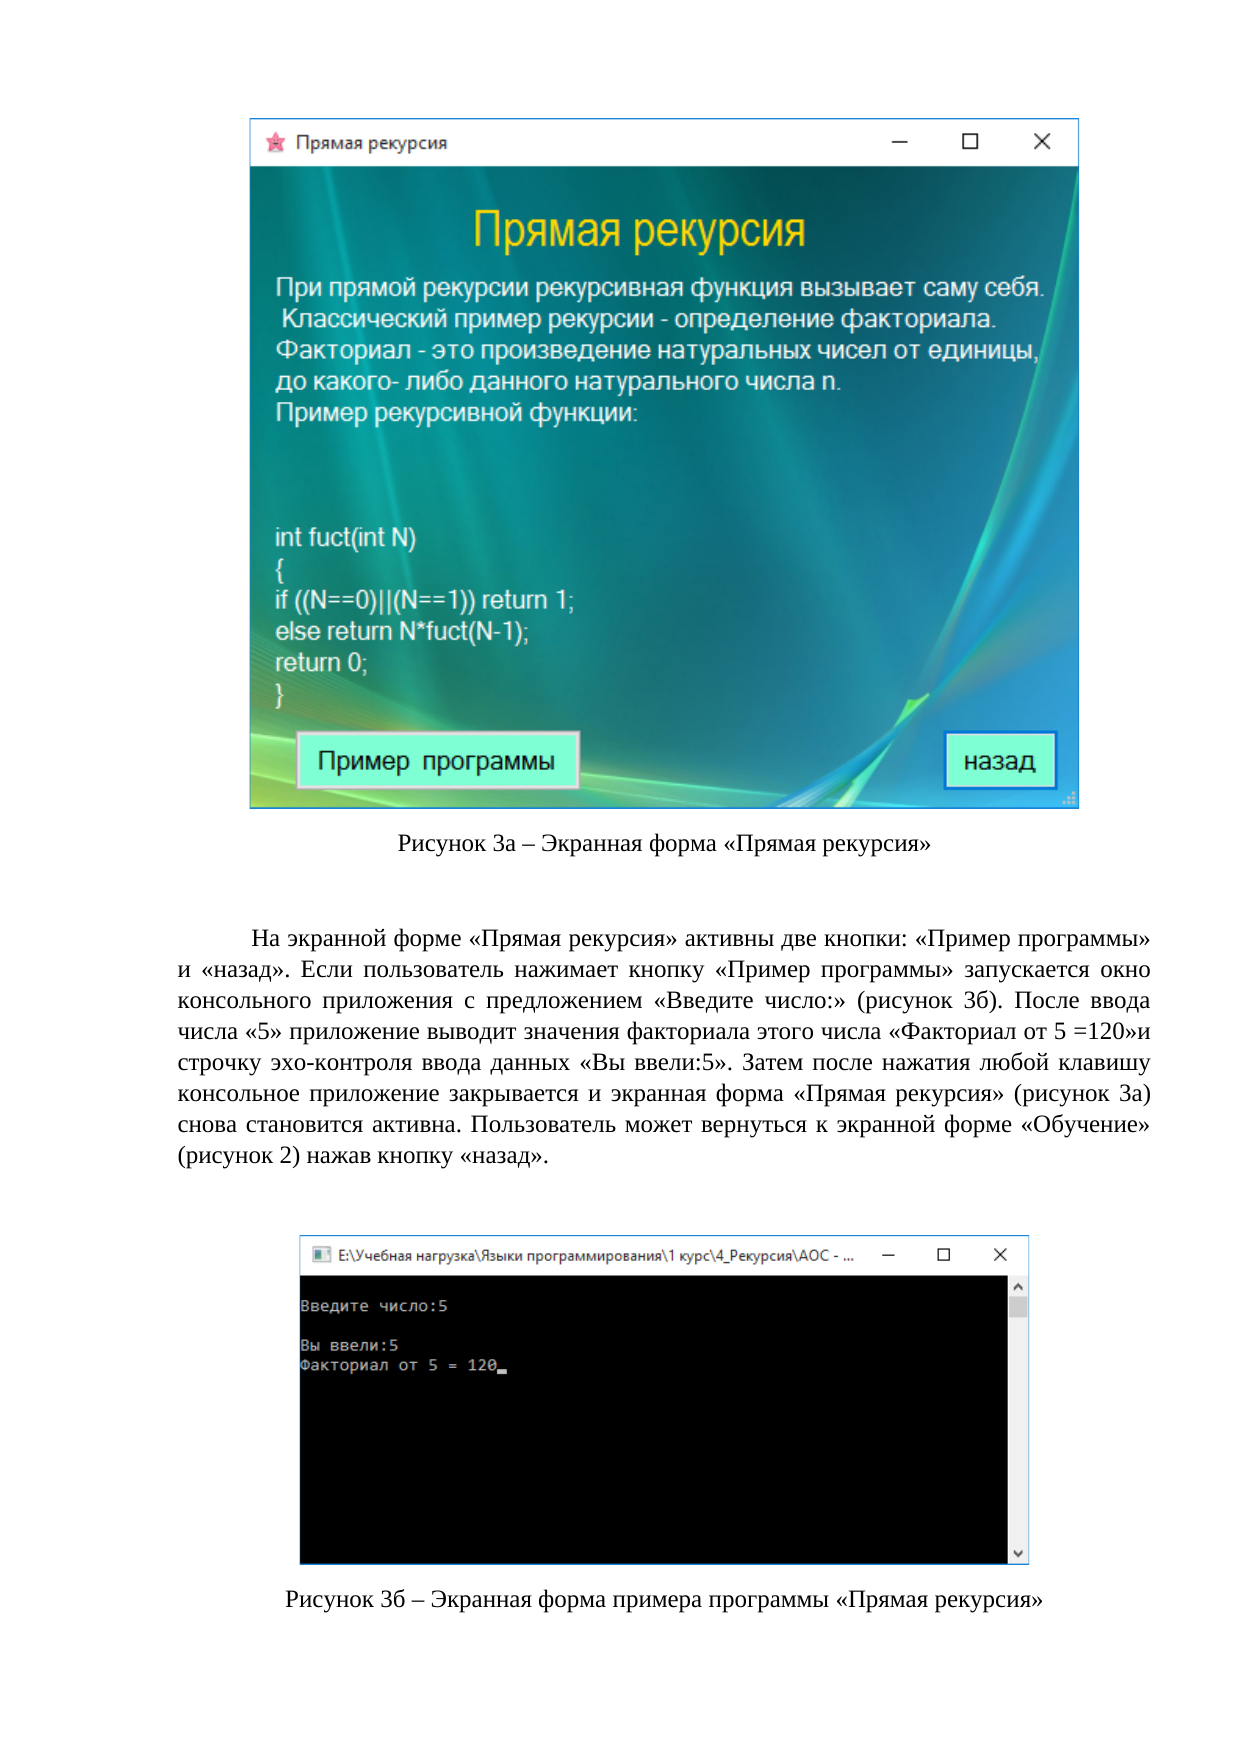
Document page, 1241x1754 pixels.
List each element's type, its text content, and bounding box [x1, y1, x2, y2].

text Рисунок 3а – Экранная форма «Прямая рекурсия» [177, 828, 1152, 856]
picture [299, 1235, 1030, 1565]
picture [249, 118, 1080, 809]
text Рисунок 3б – Экранная форма примера программы «Прямая рекурсия» [177, 1584, 1152, 1613]
text На экранной форме «Прямая рекурсия» активны две кнопки: «Пример программы» и «назад». Если пользователь нажимает кнопку «Пример программы» запускается окно консольного приложения с предложением «Введите число:» (рисунок 3б). После ввода числа «5» приложение выводит значения факториала этого числа «Факториал от 5 =120»и строчку эхо-контроля ввода данных «Вы ввели:5». Затем после нажатия любой клавишу консольное приложение закрывается и экранная форма «Прямая рекурсия» (рисунок 3а) снова становится активна. Пользователь может вернуться к экранной форме «Обучение» (рисунок 2) нажав кнопку «назад». [177, 923, 1152, 1169]
